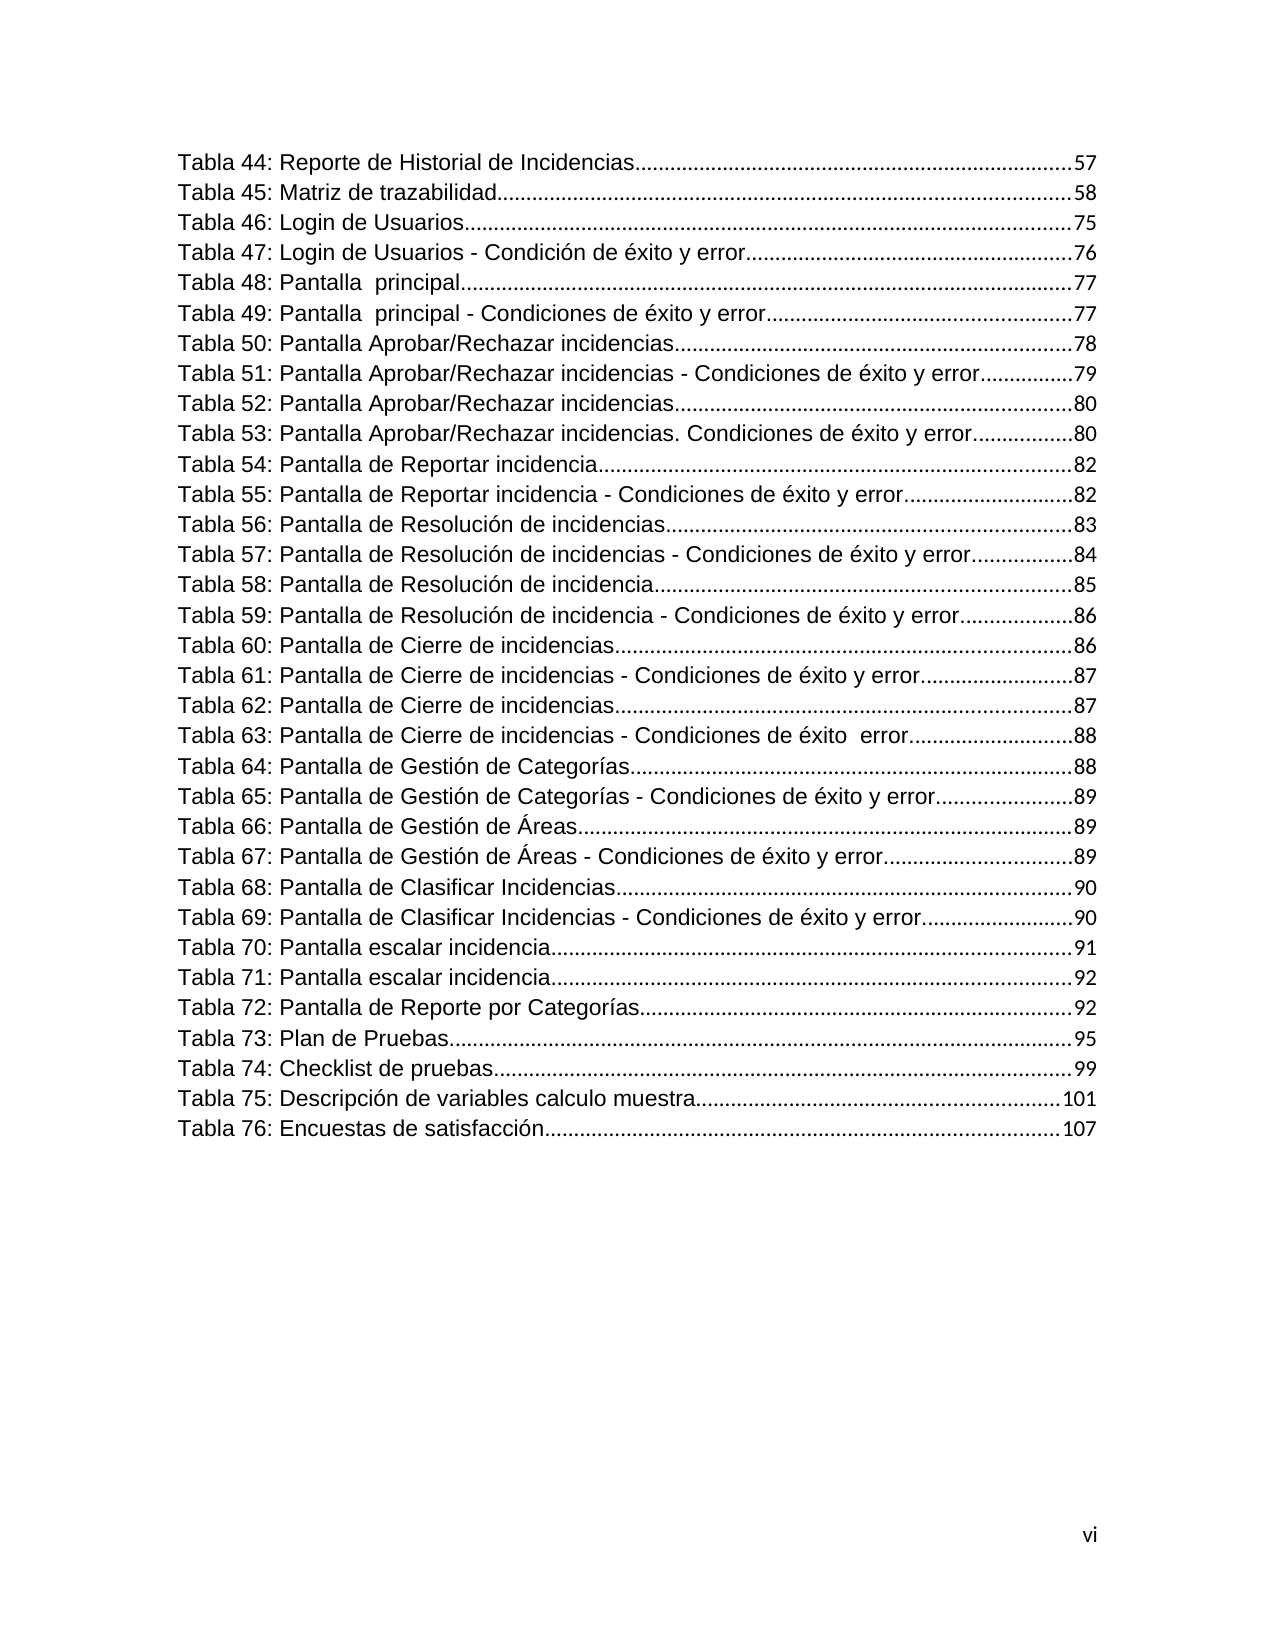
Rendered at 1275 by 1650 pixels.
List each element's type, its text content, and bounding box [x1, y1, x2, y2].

text Tabla 60: Pantalla de Cierre de incidencias. 86 [177, 631, 1098, 659]
text Tabla 57: Pantalla de Resolución de incidencias - Condiciones de éxito y error. 84 [177, 540, 1098, 568]
text Tabla 65: Pantalla de Gestión de Categorías - Condiciones de éxito y error. 89 [177, 782, 1098, 810]
text Tabla 76: Encuestas de satisfacción. 107 [177, 1114, 1098, 1142]
text Tabla 47: Login de Usuarios - Condición de éxito y error. 76 [177, 238, 1098, 266]
text Tabla 75: Descripción de variables calculo muestra 101 [177, 1084, 1098, 1112]
text Tabla 71: Pantalla escalar incidencia. 92 [177, 963, 1098, 991]
text Tabla 55: Pantalla de Reportar incidencia - Condiciones de éxito y error. 82 [177, 480, 1098, 508]
text Tabla 56: Pantalla de Resolución de incidencias. 83 [177, 510, 1098, 538]
text Tabla 52: Pantalla Aprobar/Rechazar incidencias. 80 [177, 389, 1098, 417]
text Tabla 45: Matriz de trazabilidad 58 [177, 178, 1098, 206]
text Tabla 69: Pantalla de Clasificar Incidencias - Condiciones de éxito y error. 90 [177, 903, 1098, 931]
text Tabla 54: Pantalla de Reportar incidencia. 82 [177, 450, 1098, 478]
text Tabla 74: Checklist de pruebas. 99 [177, 1054, 1098, 1082]
text Tabla 58: Pantalla de Resolución de incidencia. 85 [177, 571, 1098, 598]
text Tabla 62: Pantalla de Cierre de incidencias. 87 [177, 691, 1098, 719]
text Tabla 59: Pantalla de Resolución de incidencia - Condiciones de éxito y error. 86 [177, 601, 1098, 629]
text Tabla 73: Plan de Pruebas. 95 [177, 1024, 1098, 1052]
text Tabla 51: Pantalla Aprobar/Rechazar incidencias - Condiciones de éxito y error. 79 [177, 359, 1098, 387]
text Tabla 48: Pantalla principal. 77 [177, 268, 1098, 296]
text Tabla 68: Pantalla de Clasificar Incidencias. 90 [177, 873, 1098, 901]
text Tabla 64: Pantalla de Gestión de Categorías. 88 [177, 752, 1098, 780]
text Tabla 61: Pantalla de Cierre de incidencias - Condiciones de éxito y error. 87 [177, 661, 1098, 689]
text Tabla 53: Pantalla Aprobar/Rechazar incidencias. Condiciones de éxito y error. 80 [177, 419, 1098, 447]
text Tabla 72: Pantalla de Reporte por Categorías 92 [177, 993, 1098, 1021]
text Tabla 70: Pantalla escalar incidencia. 91 [177, 933, 1098, 961]
text Tabla 46: Login de Usuarios. 75 [177, 208, 1098, 236]
text Tabla 63: Pantalla de Cierre de incidencias - Condiciones de éxito error. 88 [177, 722, 1098, 749]
text Tabla 67: Pantalla de Gestión de Áreas - Condiciones de éxito y error. 89 [177, 842, 1098, 870]
text Tabla 66: Pantalla de Gestión de Áreas. 89 [177, 812, 1098, 840]
text Tabla 44: Reporte de Historial de Incidencias. 57 [177, 148, 1098, 176]
text Tabla 49: Pantalla principal - Condiciones de éxito y error. 77 [177, 299, 1098, 327]
text Tabla 50: Pantalla Aprobar/Rechazar incidencias. 78 [177, 329, 1098, 357]
